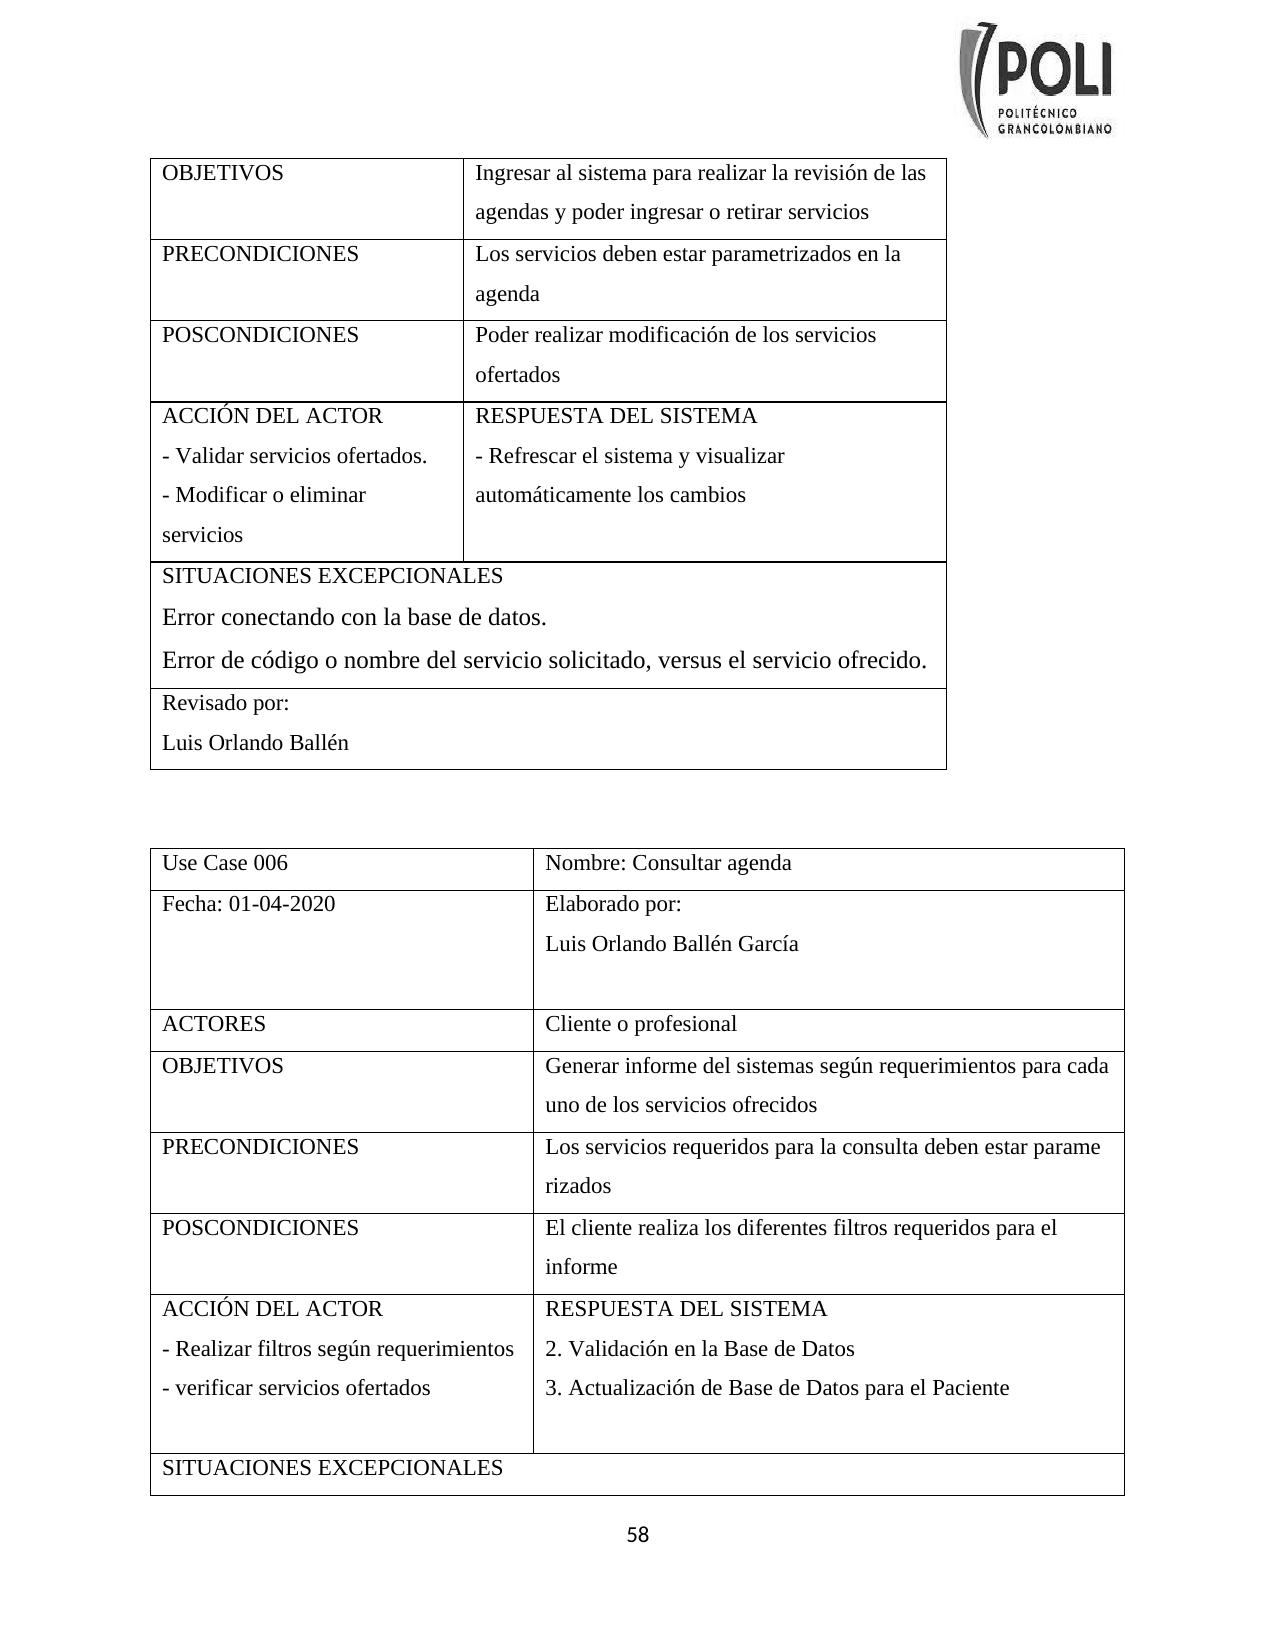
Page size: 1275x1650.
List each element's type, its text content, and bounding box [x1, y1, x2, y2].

table_header Use Case 006 [151, 849, 533, 889]
table_cell Generar informe del sistemas según requerimientos para cada uno de los servicios ofrecidos [534, 1052, 1124, 1132]
table_cell RESPUESTA DEL SISTEMA - Refrescar el sistema y visualizar automáticamente los cambios [464, 403, 946, 561]
table_cell Cliente o profesional [534, 1010, 1124, 1051]
table_cell Poder realizar modificación de los servicios ofertados [464, 321, 946, 401]
table_cell ACCIÓN DEL ACTOR - Validar servicios ofertados. - Modificar o eliminar servicios [151, 403, 463, 561]
table_cell Los servicios requeridos para la consulta deben estar parame rizados [534, 1133, 1124, 1213]
table_header Nombre: Consultar agenda [534, 849, 1124, 889]
table_cell POSCONDICIONES [151, 1214, 533, 1294]
table_cell Revisado por: Luis Orlando Ballén [151, 689, 946, 769]
table_cell PRECONDICIONES [151, 1133, 533, 1213]
table_cell Ingresar al sistema para realizar la revisión de las agendas y poder ingresar o retirar servicios [464, 159, 946, 239]
table_cell ACCIÓN DEL ACTOR - Realizar filtros según requerimientos - verificar servicios ofertados [151, 1295, 533, 1453]
picture [946, 16, 1125, 154]
table_cell PRECONDICIONES [151, 240, 463, 320]
table_cell RESPUESTA DEL SISTEMA 2. Validación en la Base de Datos 3. Actualización de Base de Datos para el Paciente [534, 1295, 1124, 1453]
table_cell Fecha: 01-04-2020 [151, 891, 533, 1009]
table_cell ACTORES [151, 1010, 533, 1051]
table_cell OBJETIVOS [151, 159, 463, 239]
table_cell El cliente realiza los diferentes filtros requeridos para el informe [534, 1214, 1124, 1294]
table_cell Elaborado por: Luis Orlando Ballén García [534, 891, 1124, 1009]
table_cell POSCONDICIONES [151, 321, 463, 401]
table_cell Los servicios deben estar parametrizados en la agenda [464, 240, 946, 320]
table_cell OBJETIVOS [151, 1052, 533, 1132]
table_cell SITUACIONES EXCEPCIONALES Error conectando con la base de datos. [151, 1454, 1124, 1495]
table_cell SITUACIONES EXCEPCIONALES Error conectando con la base de datos. Error de código o nombre del servicio solicitado, versus el servicio ofrecido. [151, 563, 946, 688]
